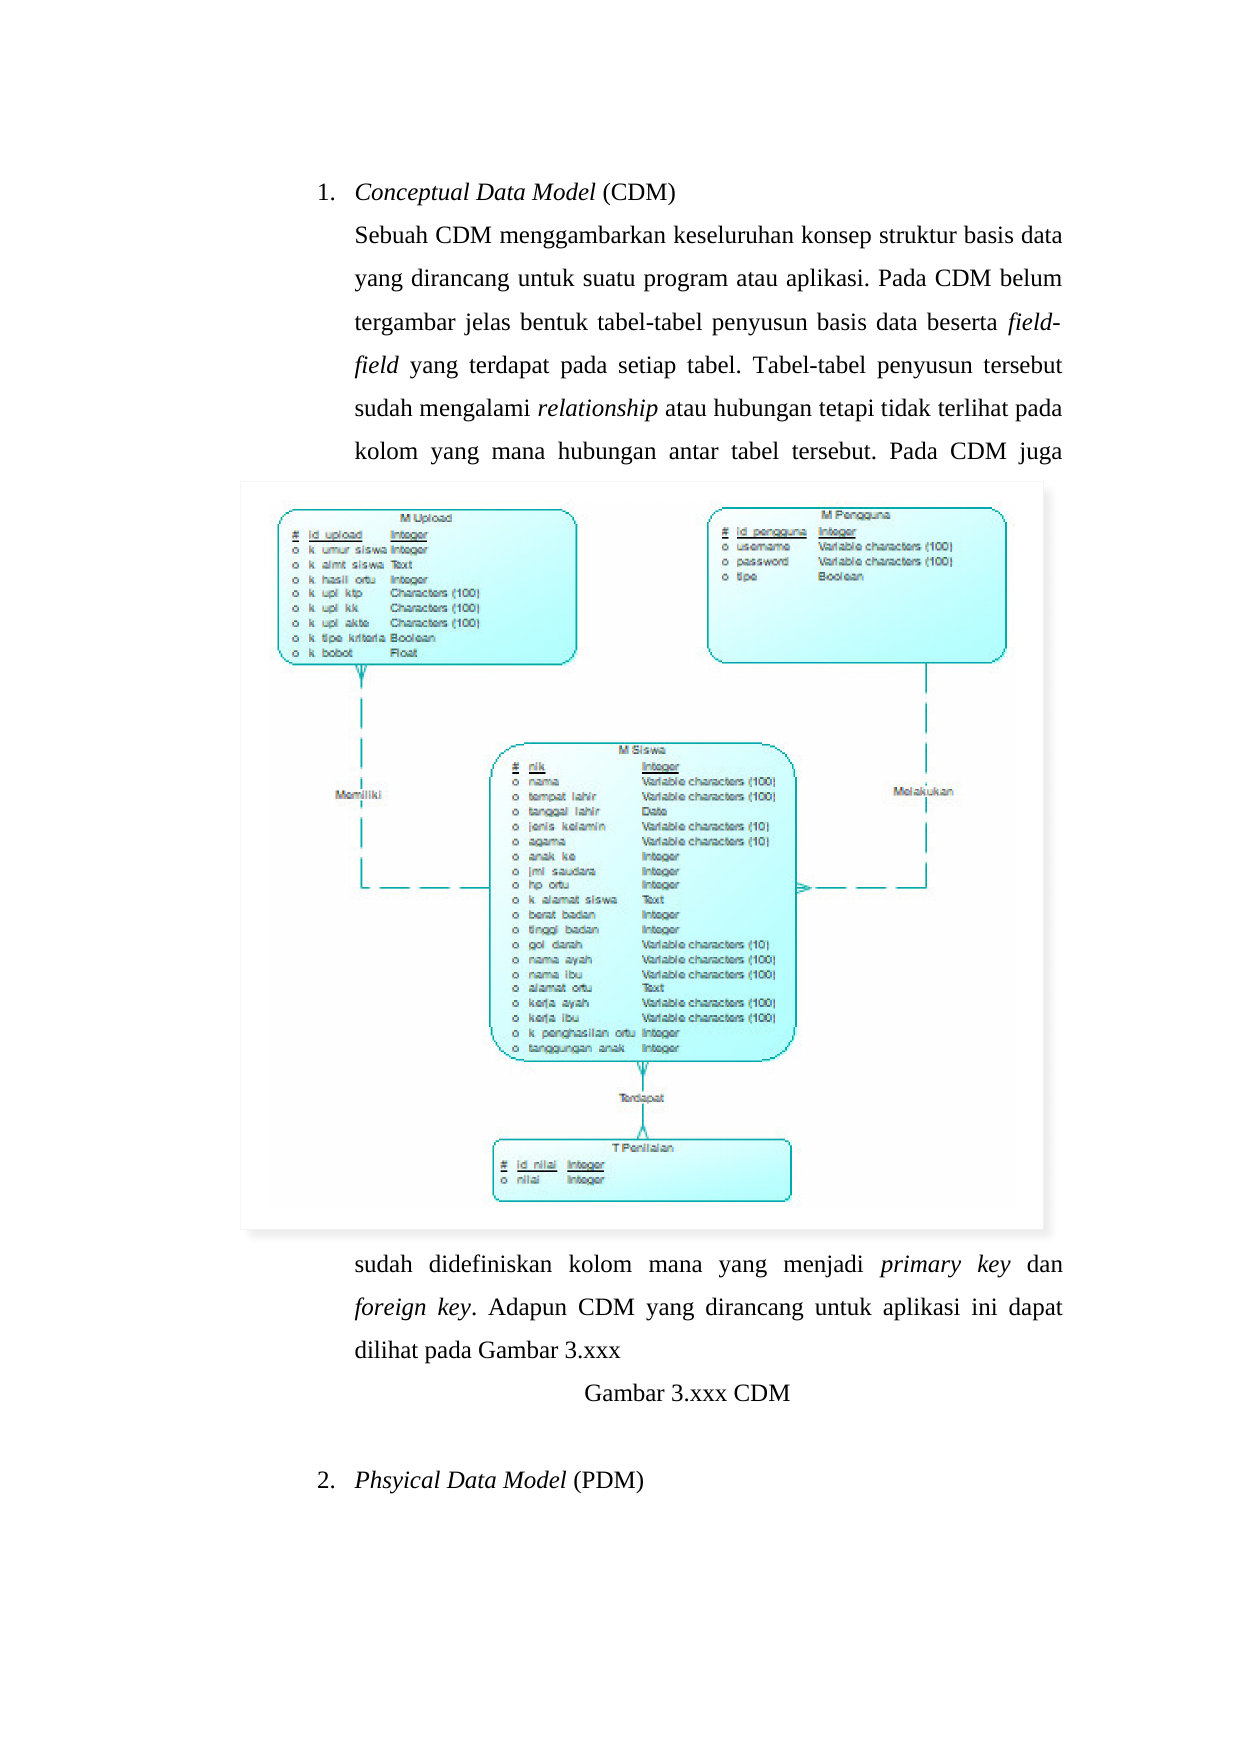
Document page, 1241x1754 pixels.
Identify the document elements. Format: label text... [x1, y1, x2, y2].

list Sebuah CDM menggambarkan keseluruhan konsep struktur basis data yang dirancang untuk suatu program atau aplikasi. Pada CDM belum tergambar jelas bentuk tabel-tabel penyusun basis data beserta field-field yang terdapat pada setiap tabel. Tabel-tabel penyusun tersebut sudah mengalami relationship atau hubungan tetapi tidak terlihat pada kolom yang mana hubungan antar tabel tersebut. Pada CDM juga sudah didefiniskan kolom mana yang menjadi primary key dan foreign key. Adapun CDM yang dirancang untuk aplikasi ini dapat dilihat pada Gambar 3.xxx [354, 1250, 1063, 1364]
list Phsyical Data Model (PDM) [317, 1465, 1063, 1493]
list Conceptual Data Model (CDM) [317, 177, 1063, 206]
picture [236, 477, 1063, 1250]
list Sebuah CDM menggambarkan keseluruhan konsep struktur basis data yang dirancang untuk suatu program atau aplikasi. Pada CDM belum tergambar jelas bentuk tabel-tabel penyusun basis data beserta field-field yang terdapat pada setiap tabel. Tabel-tabel penyusun tersebut sudah mengalami relationship atau hubungan tetapi tidak terlihat pada kolom yang mana hubungan antar tabel tersebut. Pada CDM juga sudah didefiniskan kolom mana yang menjadi primary key dan foreign key. Adapun CDM yang dirancang untuk aplikasi ini dapat dilihat pada Gambar 3.xxx [354, 220, 1063, 477]
list Gambar 3.xxx CDM [236, 1378, 1063, 1407]
